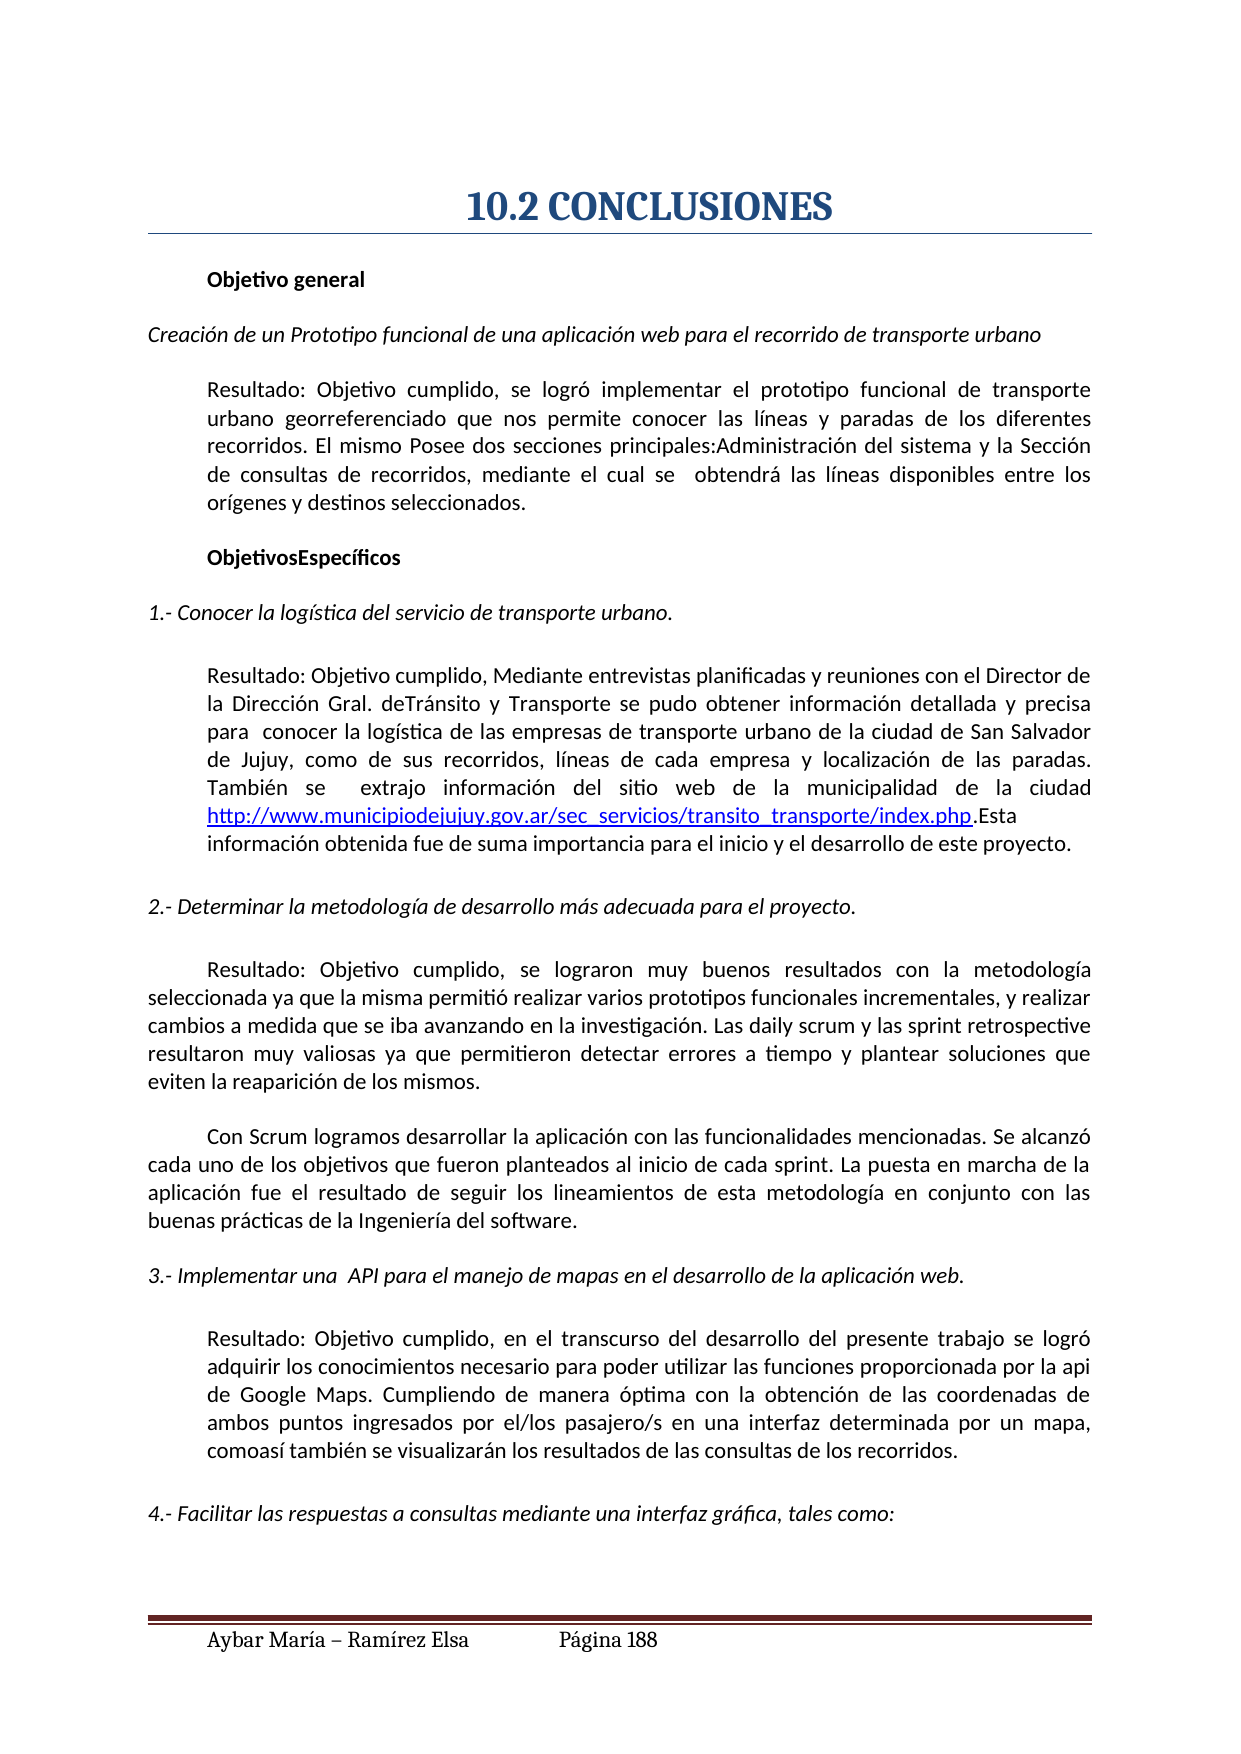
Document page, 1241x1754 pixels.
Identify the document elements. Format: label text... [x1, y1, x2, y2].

text Resultado: Objetivo cumplido, en el transcurso del desarrollo del presente trabajo se logró adquirir los conocimientos necesario para poder utilizar las funciones proporcionada por la api de Google Maps. Cumpliendo de manera óptima con la obtención de las coordenadas de ambos puntos ingresados por el/los pasajero/s en una interfaz determinada por un mapa, comoasí también se visualizarán los resultados de las consultas de los recorridos. [207, 1324, 1092, 1464]
text 4.- Facilitar las respuestas a consultas mediante una interfaz gráfica, tales como: [148, 1499, 1092, 1528]
text Con Scrum logramos desarrollar la aplicación con las funcionalidades mencionadas. Se alcanzó cada uno de los objetivos que fueron planteados al inicio de cada sprint. La puesta en marcha de la aplicación fue el resultado de seguir los lineamientos de esta metodología en conjunto con las buenas prácticas de la Ingeniería del software. [148, 1122, 1092, 1234]
text Resultado: Objetivo cumplido, se logró implementar el prototipo funcional de transporte urbano georreferenciado que nos permite conocer las líneas y paradas de los diferentes recorridos. El mismo Posee dos secciones principales:Administración del sistema y la Sección de consultas de recorridos, mediante el cual se obtendrá las líneas disponibles entre los orígenes y destinos seleccionados. [207, 376, 1092, 516]
text 2.- Determinar la metodología de desarrollo más adecuada para el proyecto. [148, 892, 1092, 920]
subtitle 10.2 Conclusiones [148, 183, 1092, 233]
text Resultado: Objetivo cumplido, se lograron muy buenos resultados con la metodología seleccionada ya que la misma permitió realizar varios prototipos funcionales incrementales, y realizar cambios a medida que se iba avanzando en la investigación. Las daily scrum y las sprint retrospective resultaron muy valiosas ya que permitieron detectar errores a tiempo y plantear soluciones que eviten la reaparición de los mismos. [148, 955, 1092, 1095]
text 3.- Implementar una API para el manejo de mapas en el desarrollo de la aplicación web. [148, 1261, 1092, 1289]
text Creación de un Prototipo funcional de una aplicación web para el recorrido de transporte urbano [148, 321, 1092, 348]
text Objetivo general [148, 265, 1092, 293]
text ObjetivosEspecíficos [148, 543, 1092, 571]
text Resultado: Objetivo cumplido, Mediante entrevistas planificadas y reuniones con el Director de la Dirección Gral. deTránsito y Transporte se pudo obtener información detallada y precisa para conocer la logística de las empresas de transporte urbano de la ciudad de San Salvador de Jujuy, como de sus recorridos, líneas de cada empresa y localización de las paradas. También se extrajo información del sitio web de la municipalidad de la ciudad http://www.municipiodejujuy.gov.ar/sec_servicios/transito_transporte/index.php.Esta información obtenida fue de suma importancia para el inicio y el desarrollo de este proyecto. [207, 661, 1092, 857]
text 1.- Conocer la logística del servicio de transporte urbano. [148, 598, 1092, 626]
